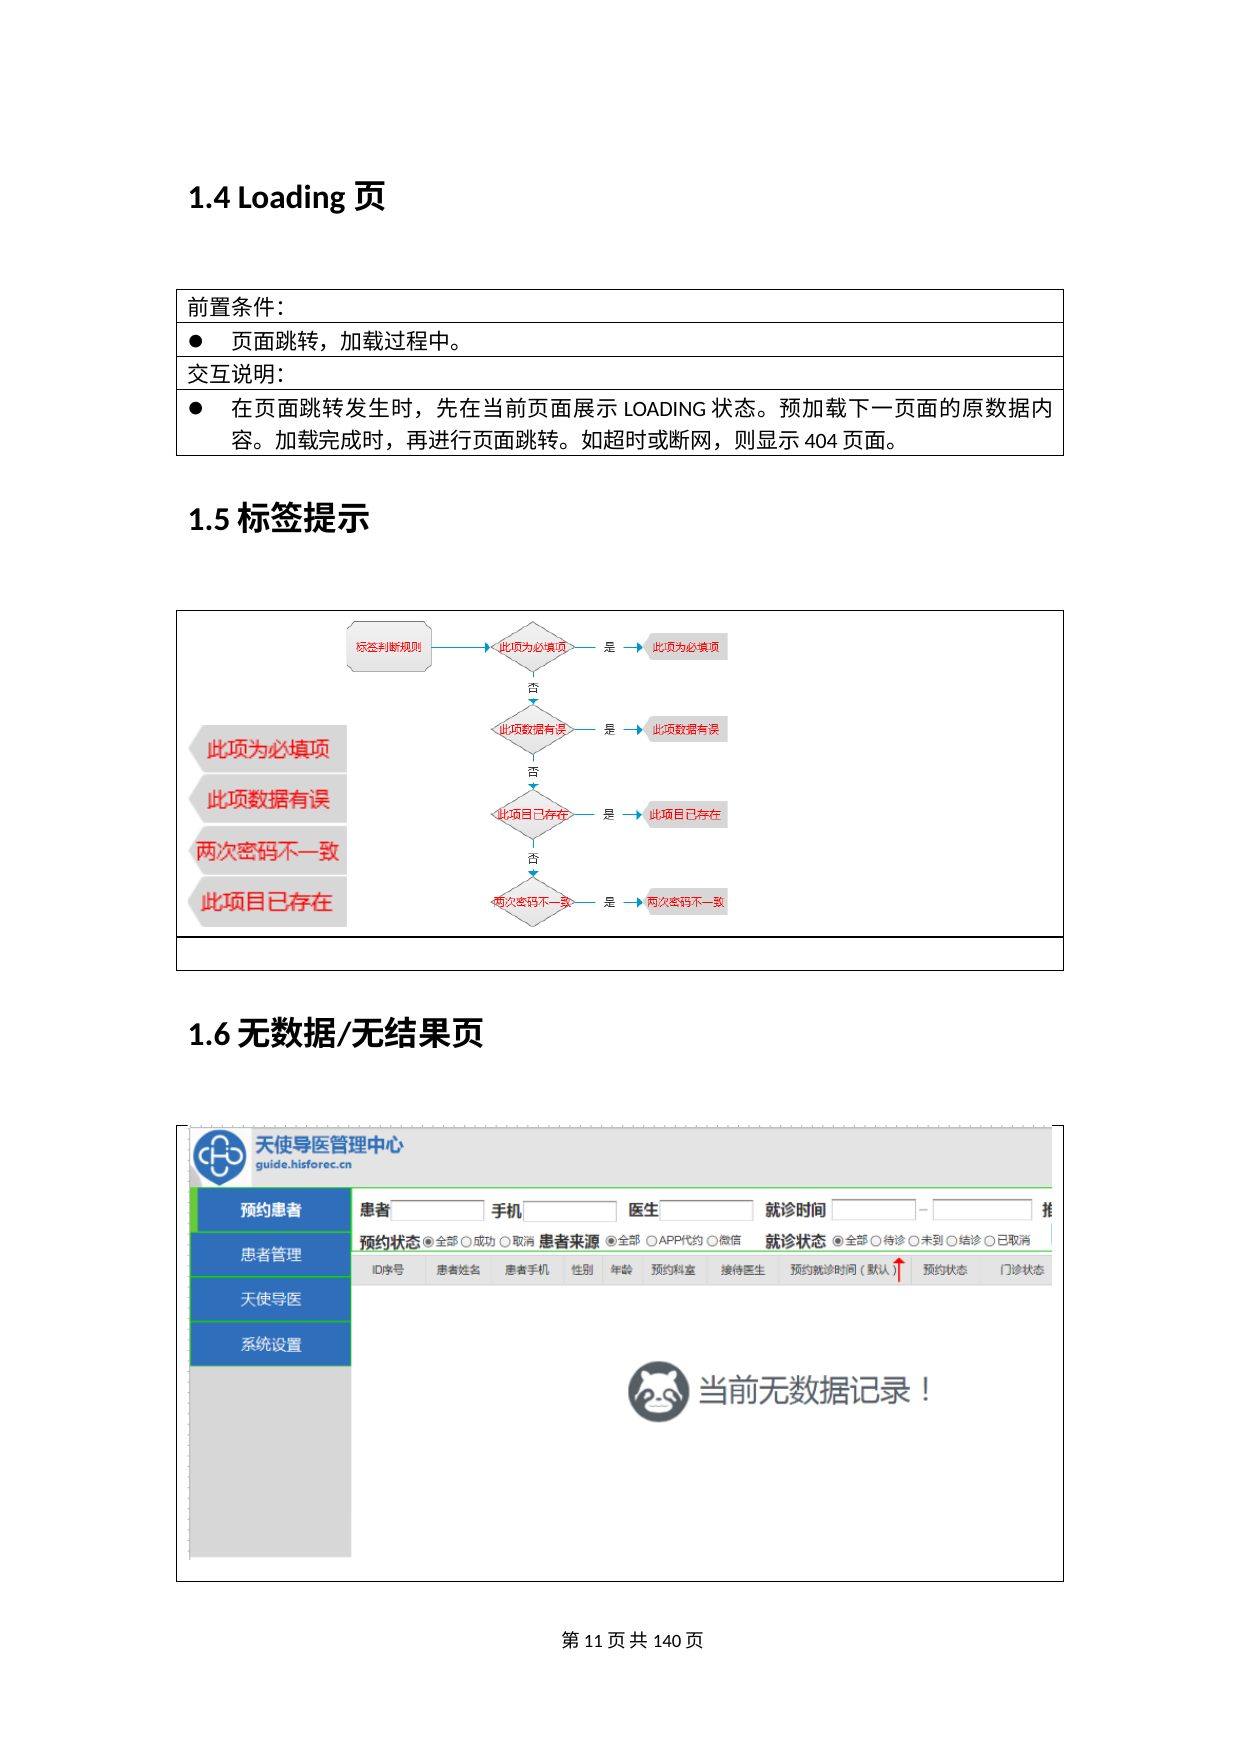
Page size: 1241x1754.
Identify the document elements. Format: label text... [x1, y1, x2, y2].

table_cell 页面跳转，加载过程中。 [177, 323, 1063, 356]
picture [187, 621, 728, 927]
subtitle 1.4 Loading 页 [187, 162, 1053, 227]
table_header [177, 1126, 1063, 1581]
table_cell 交互说明： [177, 357, 1063, 389]
subtitle 1.6无数据/无结果页 [187, 998, 1053, 1063]
subtitle 1.5标签提示 [187, 483, 1053, 548]
table_header [177, 611, 1063, 936]
table_header 前置条件： [177, 290, 1063, 322]
picture [187, 1125, 1052, 1560]
table_cell [177, 938, 1063, 970]
table_cell 在页面跳转发生时，先在当前页面展示LOADING状态。预加载下一页面的原数据内容。加载完成时，再进行页面跳转。如超时或断网，则显示404页面。 [177, 390, 1063, 455]
